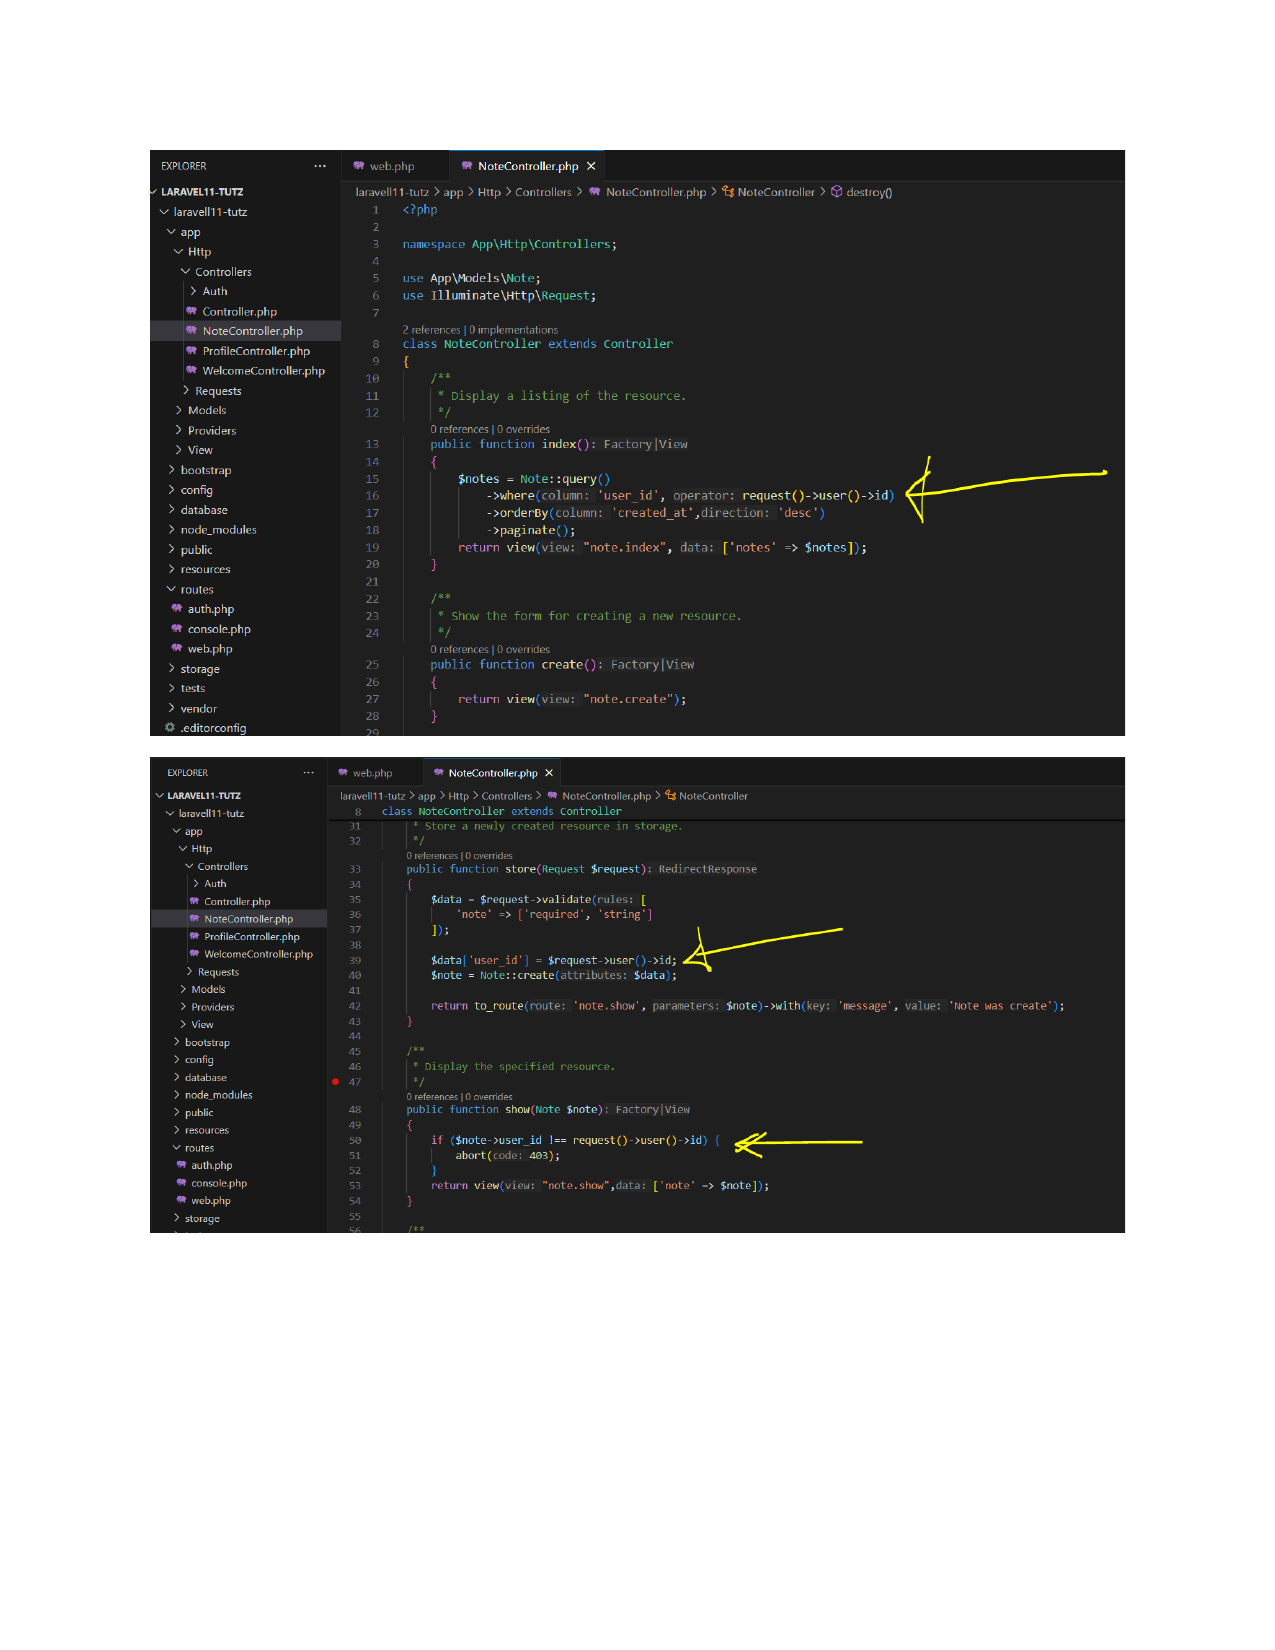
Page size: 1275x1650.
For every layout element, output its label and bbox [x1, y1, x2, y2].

picture [150, 757, 1125, 1233]
picture [150, 150, 1125, 736]
